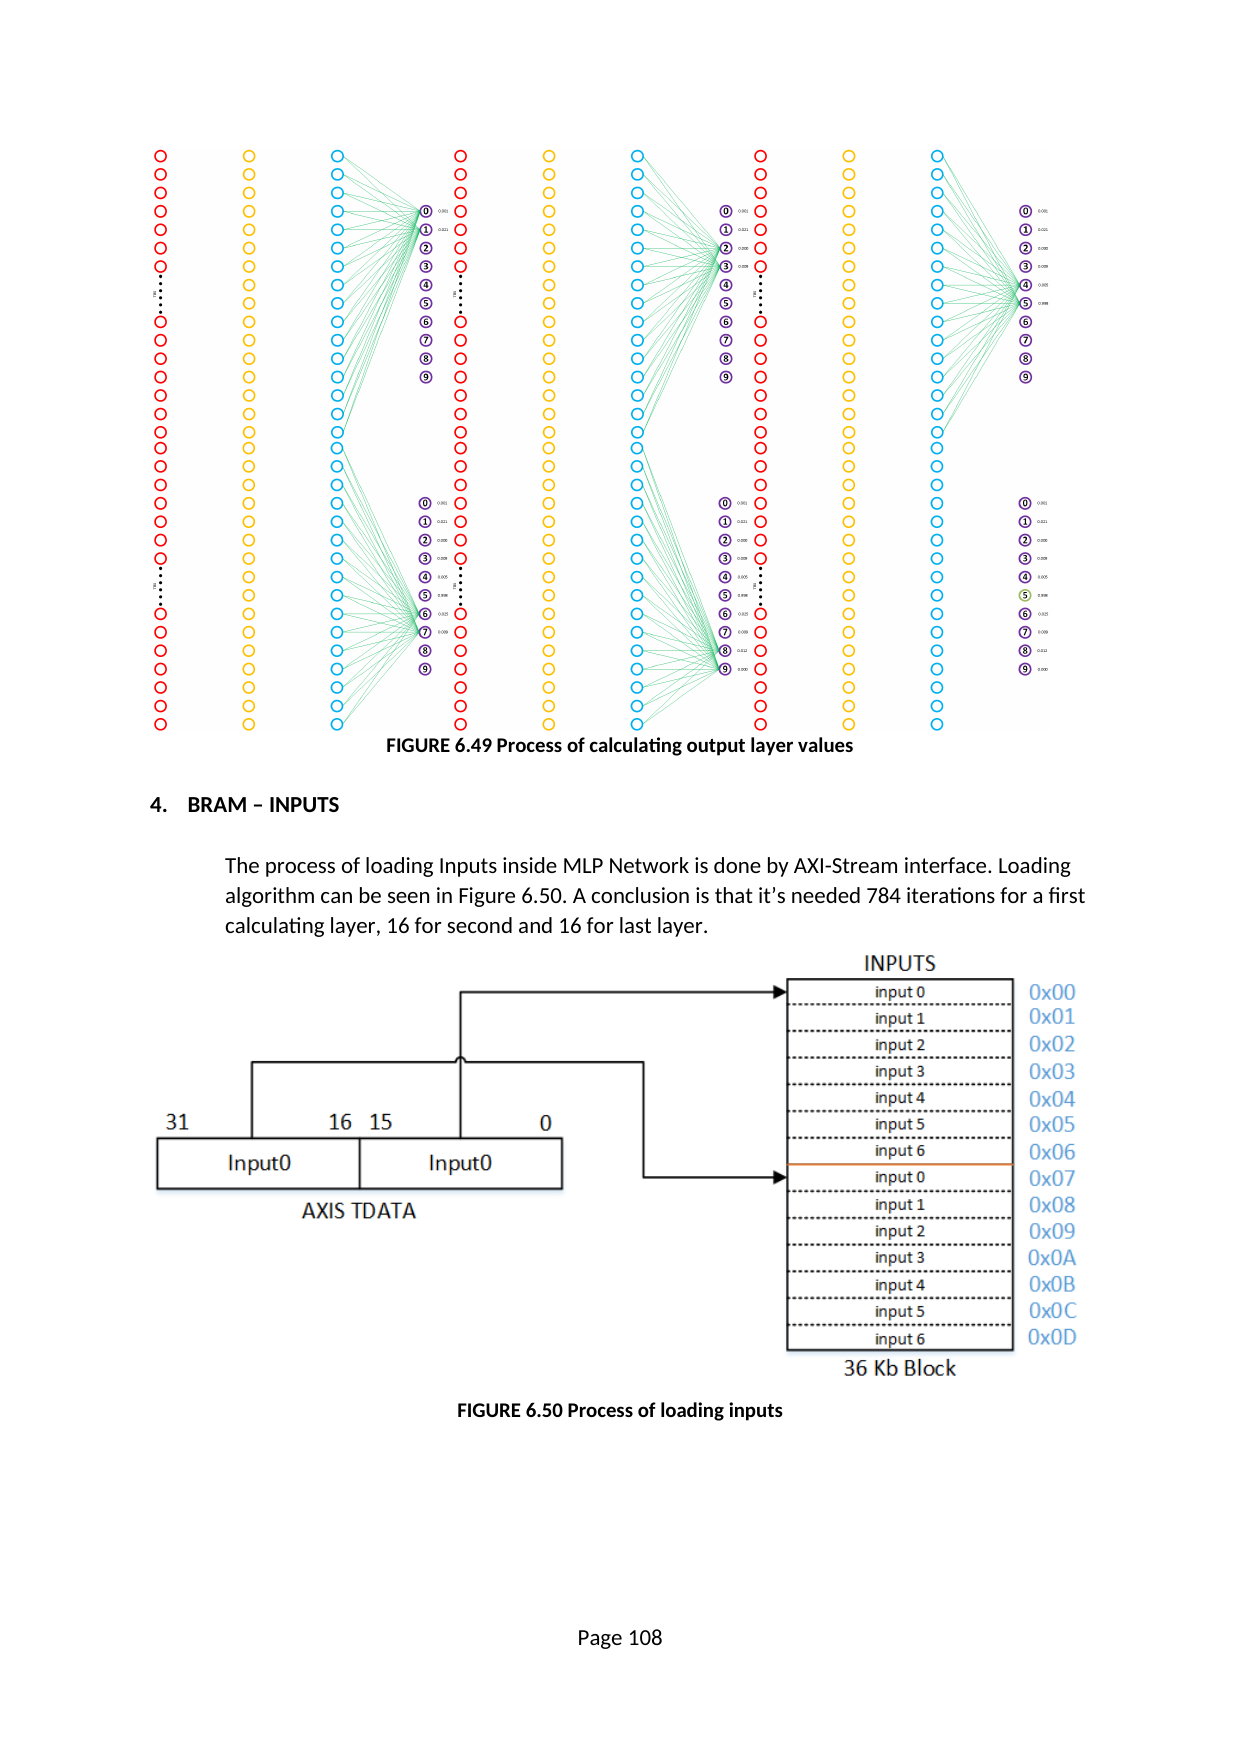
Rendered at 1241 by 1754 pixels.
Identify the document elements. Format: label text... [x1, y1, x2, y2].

picture [150, 441, 1051, 731]
picture [933, 152, 941, 160]
picture [333, 720, 341, 728]
picture [150, 149, 1051, 439]
picture [633, 444, 641, 452]
picture [933, 428, 941, 436]
picture [633, 720, 641, 728]
picture [150, 941, 1090, 1395]
list BRAM – INPUTS [150, 790, 1090, 818]
text The process of loading Inputs inside MLP Network is done by AXI-Stream interface. Loading algorithm can be seen in Figure 6.50. A conclusion is that it’s needed 784 iterations for a first calculating layer, 16 for second and 16 for last layer. [225, 851, 1090, 939]
picture [933, 720, 941, 728]
text FIGURE 6.49 Process of calculating output layer values [150, 733, 1090, 758]
picture [933, 444, 941, 452]
text FIGURE 6.50 Process of loading inputs [150, 1397, 1090, 1422]
picture [333, 444, 341, 452]
